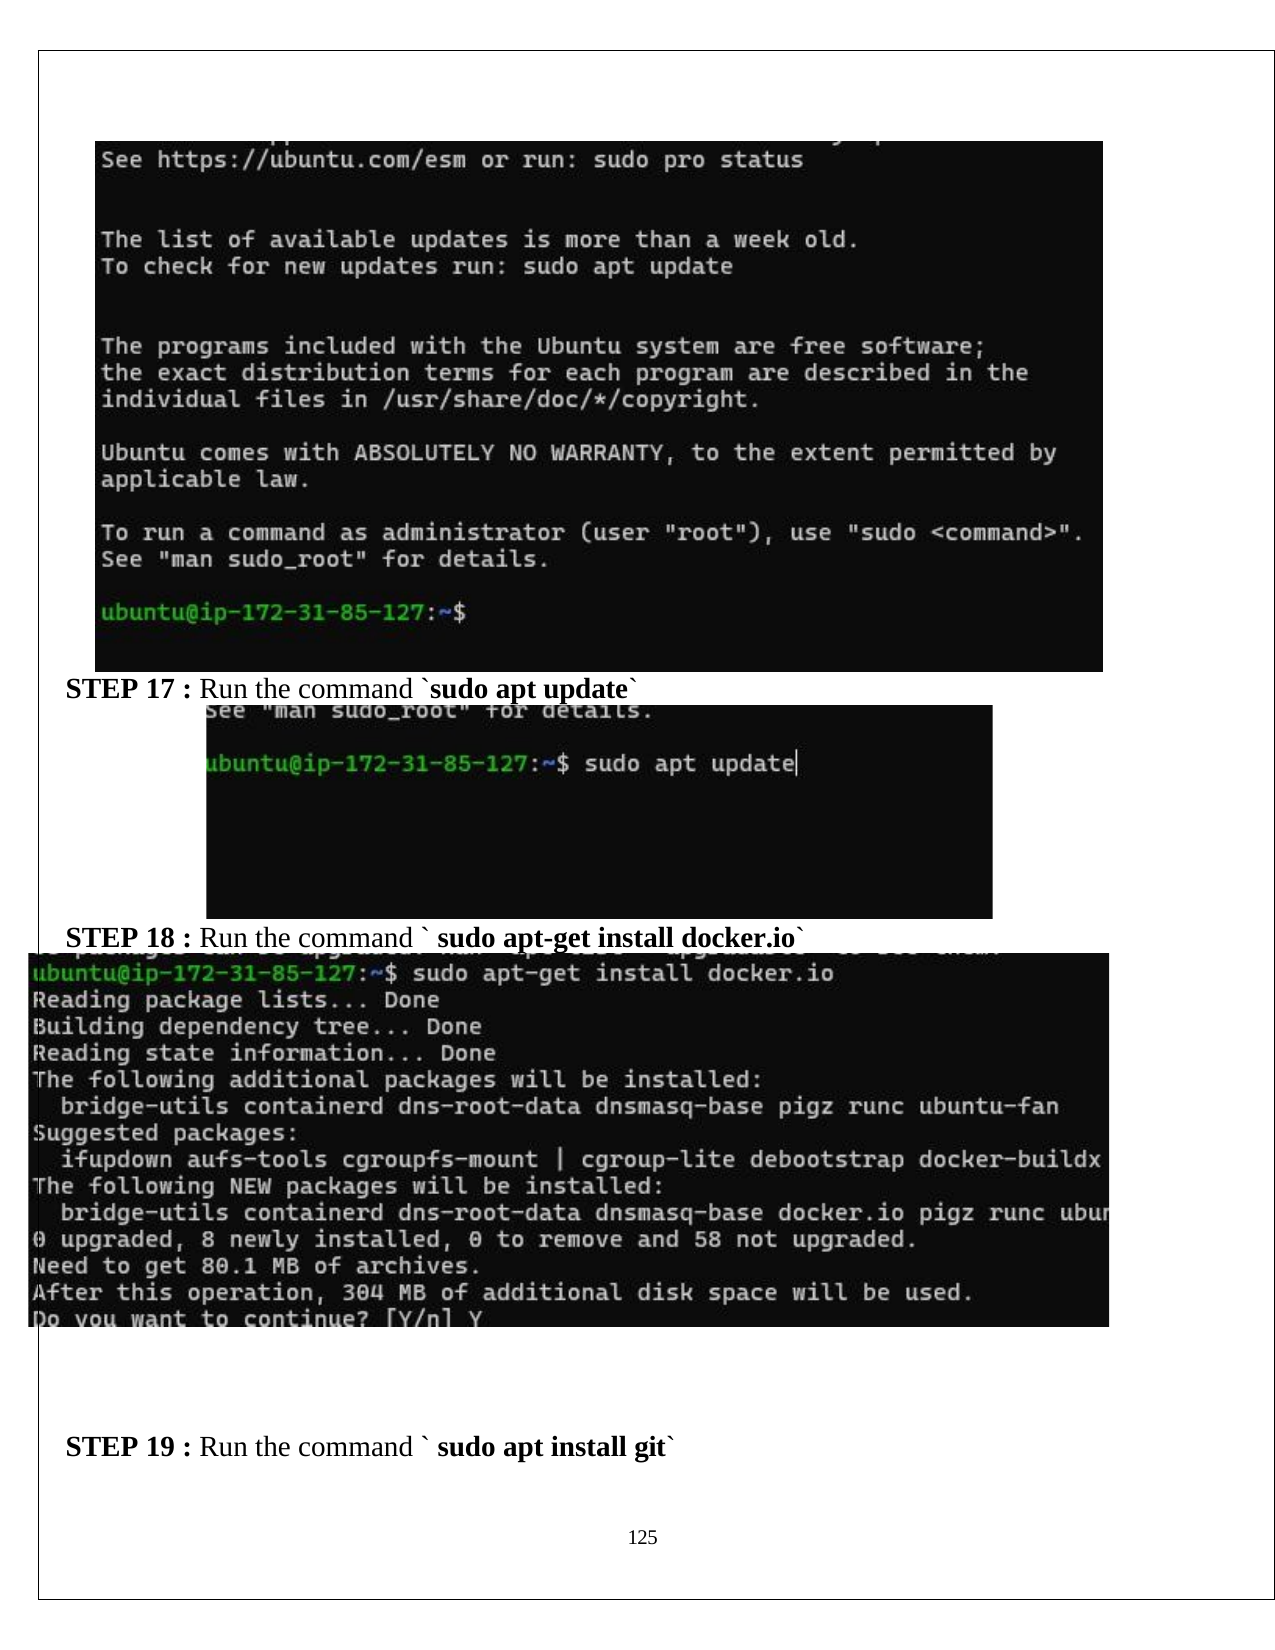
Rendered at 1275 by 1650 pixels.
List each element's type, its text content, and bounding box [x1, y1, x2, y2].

picture [28, 953, 38, 1327]
picture [206, 705, 993, 919]
text STEP 18 : Run the command ` sudo apt-get install docker.io` [65, 920, 1274, 953]
picture [95, 141, 1103, 672]
text STEP 19 : Run the command ` sudo apt install git` [65, 1429, 1274, 1462]
picture [39, 953, 1110, 1327]
text STEP 17 : Run the command `sudo apt update` [65, 671, 1274, 705]
